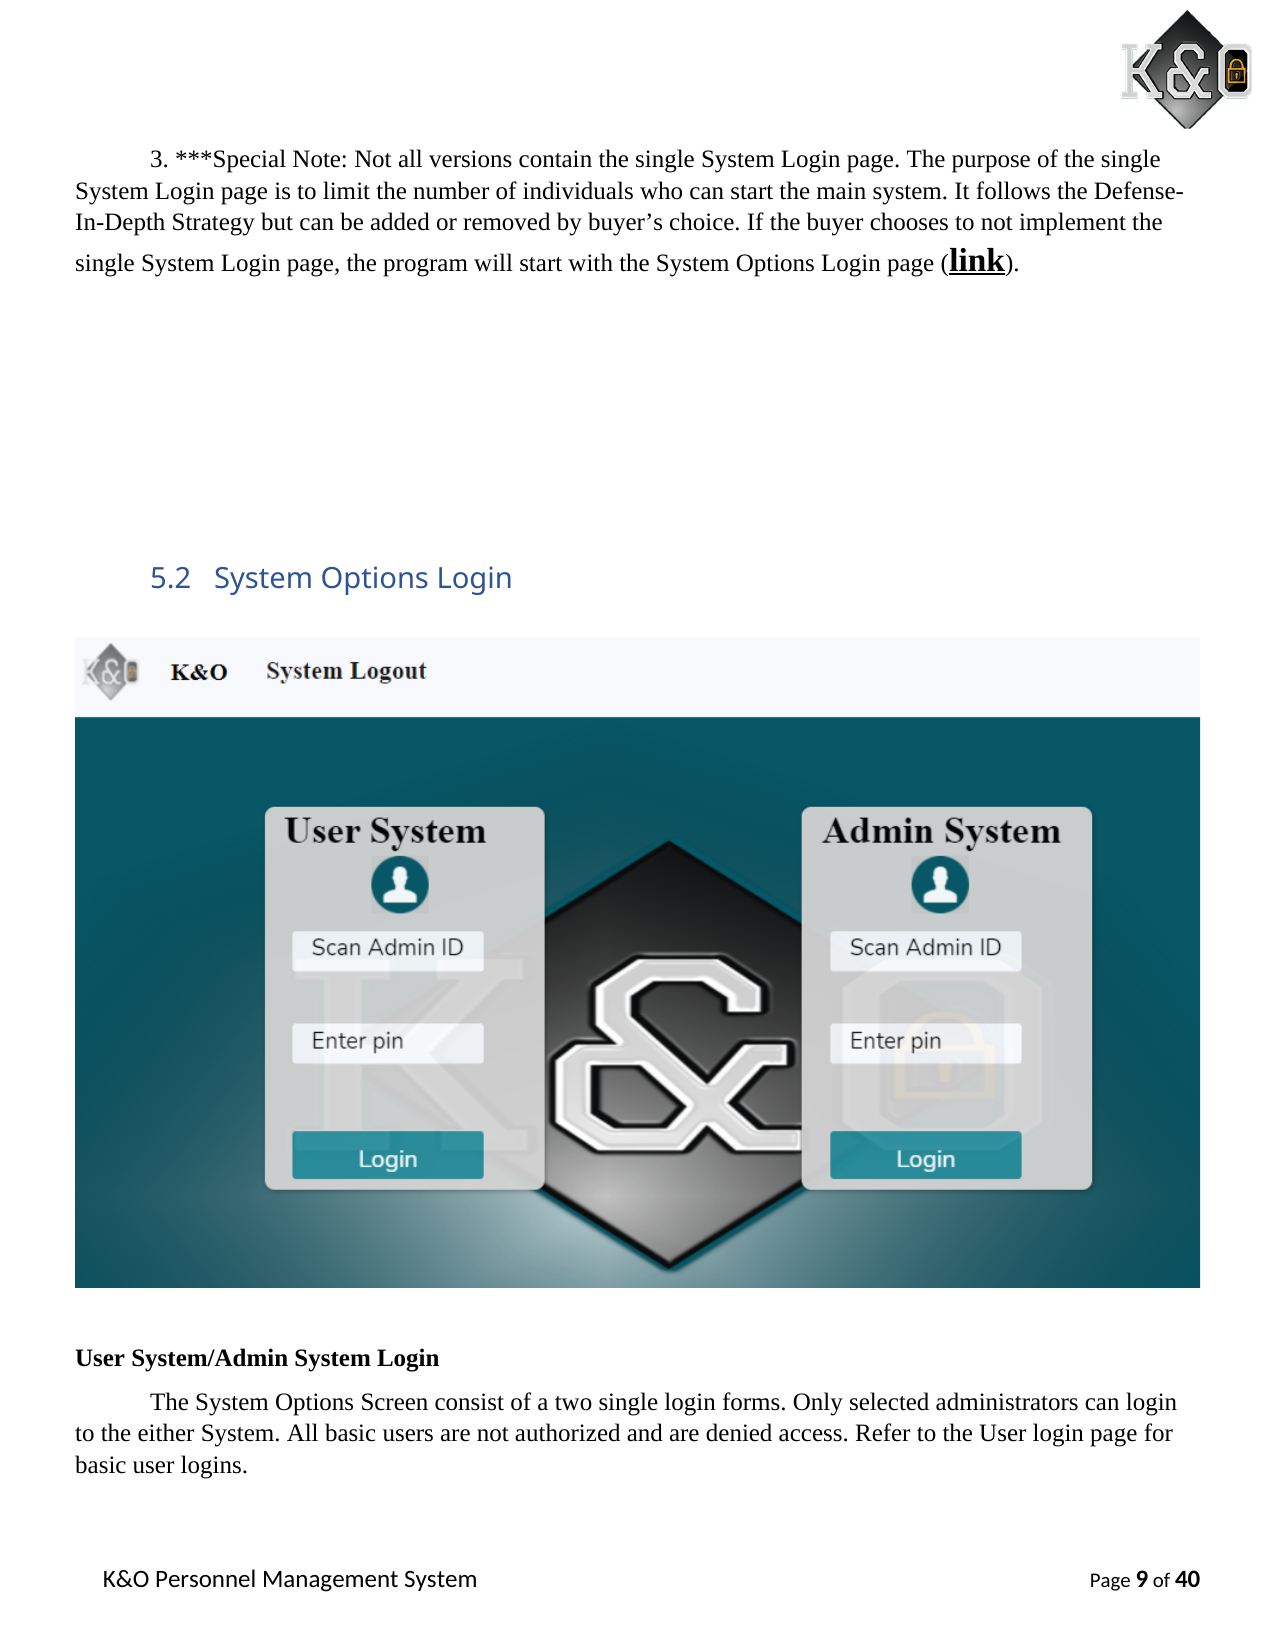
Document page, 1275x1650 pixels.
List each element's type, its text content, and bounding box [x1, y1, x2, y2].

text The System Options Screen consist of a two single login forms. Only selected administrators can login to the either System. All basic users are not authorized and are denied access. Refer to the User login page for basic user logins. [75, 1387, 1200, 1479]
subtitle 5.2 System Options Login [75, 558, 1200, 597]
text User System/Admin System Login [75, 1343, 1200, 1372]
text 3. ***Special Note: Not all versions contain the single System Login page. The purpose of the single System Login page is to limit the number of individuals who can start the main system. It follows the Defense-In-Depth Strategy but can be added or removed by buyer’s choice. If the buyer chooses to not implement the single System Login page, the program will start with the System Options Login page (link). [75, 144, 1200, 278]
picture [1120, 9, 1252, 128]
